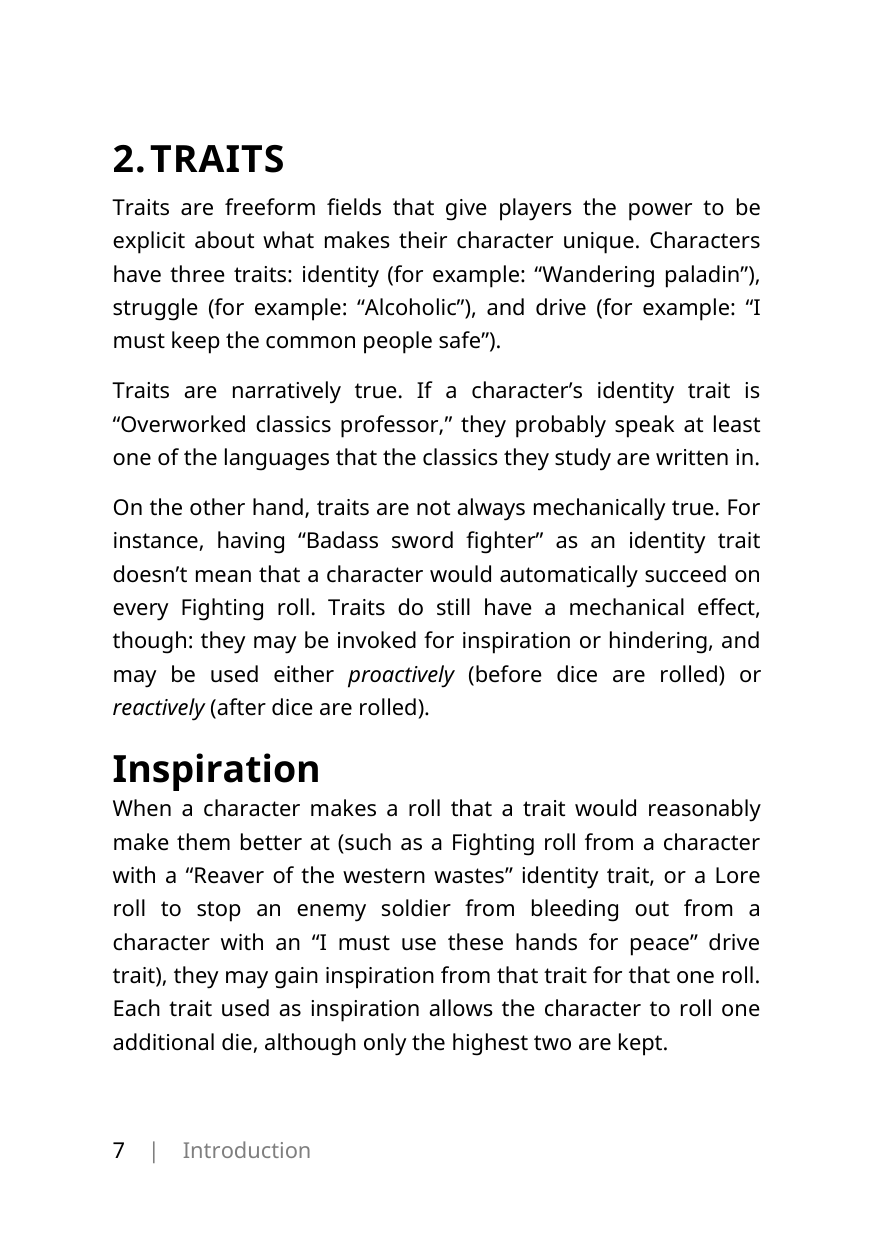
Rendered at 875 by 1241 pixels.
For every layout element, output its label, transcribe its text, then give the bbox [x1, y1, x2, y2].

text Traits are narratively true. If a character’s identity trait is “Overworked classics professor,” they probably speak at least one of the languages that the classics they study are written in. [112, 375, 762, 472]
subtitle Inspiration [112, 742, 762, 793]
text When a character makes a roll that a trait would reasonably make them better at (such as a Fighting roll from a character with a “Reaver of the western wastes” identity trait, or a Lore roll to stop an enemy soldier from bleeding out from a character with an “I must use these hands for peace” drive trait), they may gain inspiration from that trait for that one roll. Each trait used as inspiration allows the character to roll one additional die, although only the highest two are kept. [112, 793, 762, 1056]
text Traits are freeform fields that give players the power to be explicit about what makes their character unique. Characters have three traits: identity (for example: “Wandering paladin”), struggle (for example: “Alcoholic”), and drive (for example: “I must keep the common people safe”). [112, 192, 762, 355]
text On the other hand, traits are not always mechanically true. For instance, having “Badass sword fighter” as an identity trait doesn’t mean that a character would automatically succeed on every Fighting roll. Traits do still have a mechanical effect, though: they may be invoked for inspiration or hindering, and may be used either proactively (before dice are rolled) or reactively (after dice are rolled). [112, 492, 762, 722]
subtitle Traits [112, 133, 762, 184]
